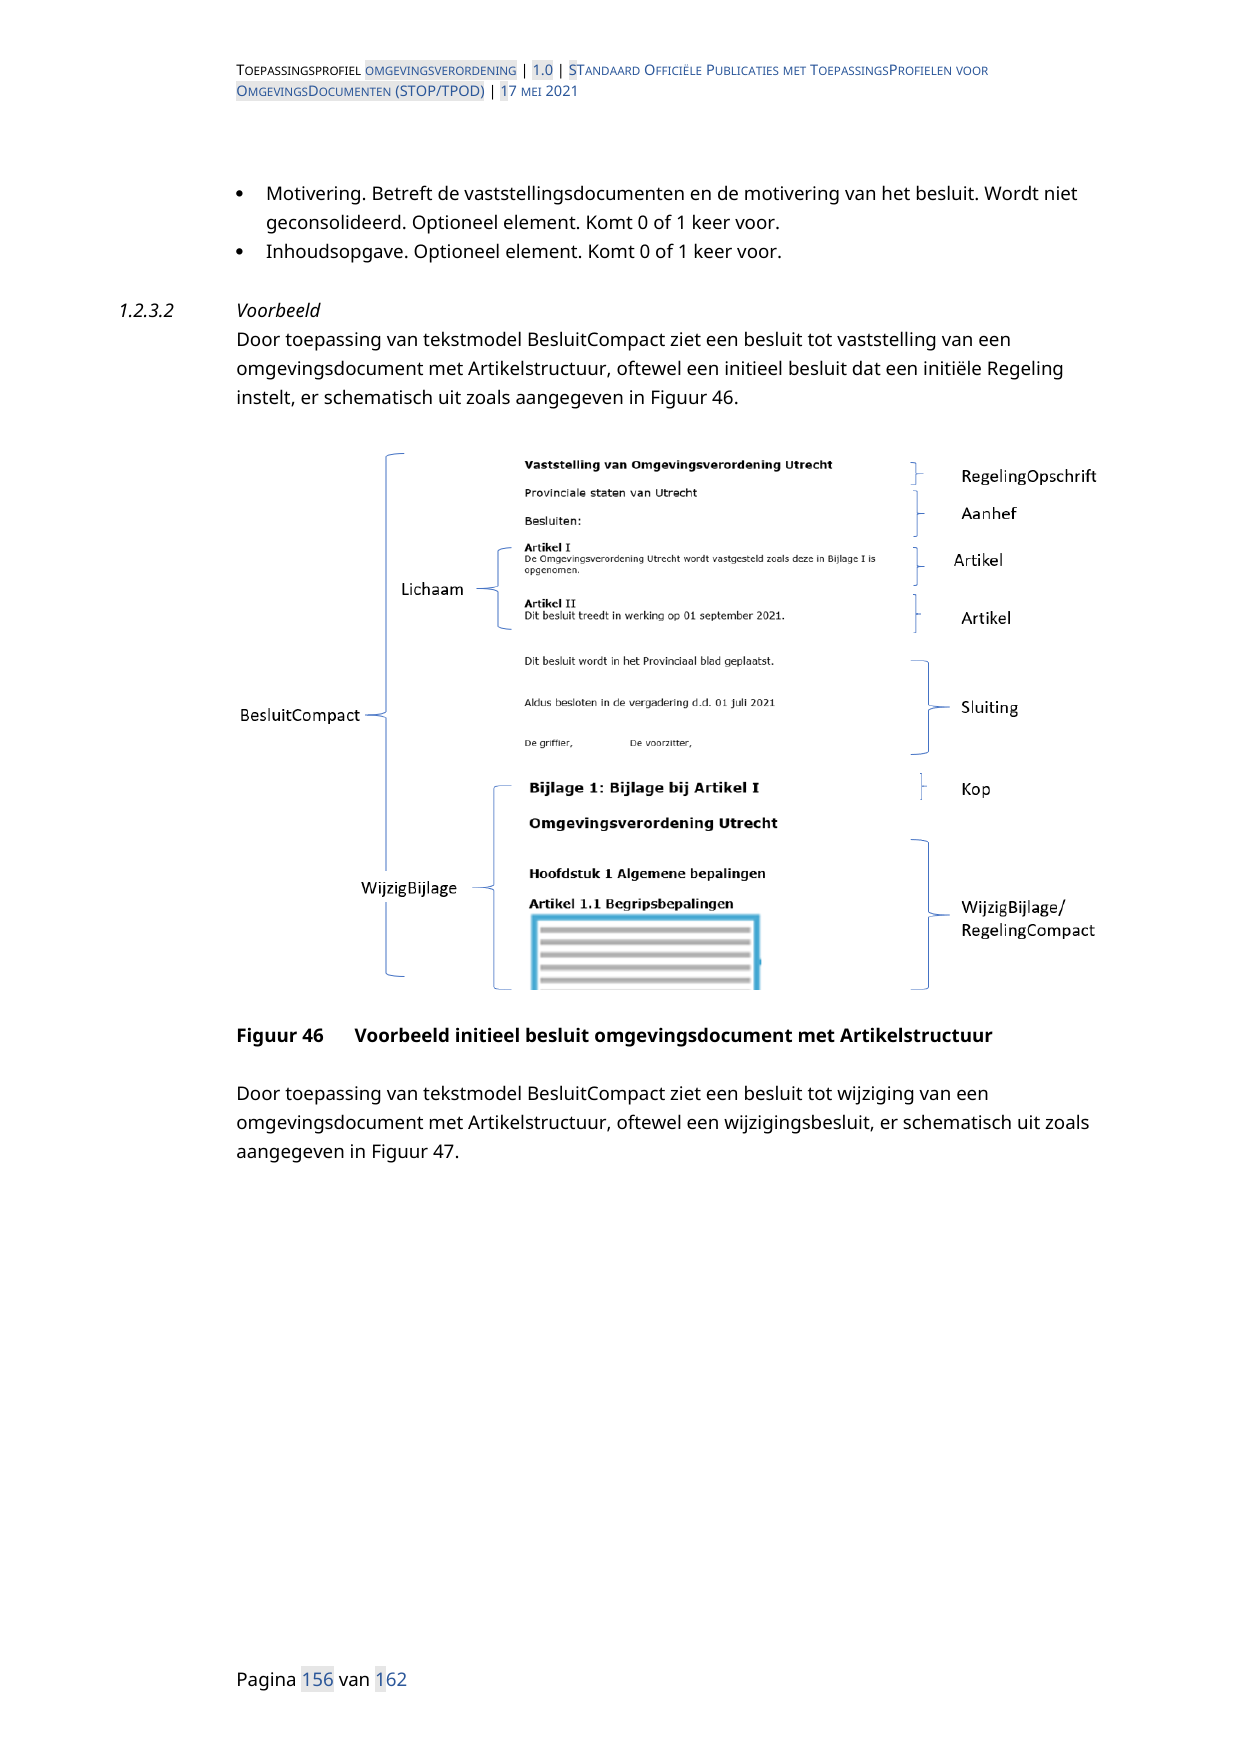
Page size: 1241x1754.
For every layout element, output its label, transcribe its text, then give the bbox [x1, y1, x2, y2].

text Inhoudsopgave. Optioneel element. Komt 0 of 1 keer voor. [236, 236, 1122, 265]
subtitle Voorbeeld [118, 294, 1122, 323]
text Door toepassing van tekstmodel BesluitCompact ziet een besluit tot vaststelling van een omgevingsdocument met Artikelstructuur, oftewel een initieel besluit dat een initiële Regeling instelt, er schematisch uit zoals aangegeven in Figuur 46. [236, 323, 1122, 411]
text Door toepassing van tekstmodel BesluitCompact ziet een besluit tot wijziging van een omgevingsdocument met Artikelstructuur, oftewel een wijzigingsbesluit, er schematisch uit zoals aangegeven in Figuur 47. [236, 1077, 1122, 1164]
picture [236, 439, 1124, 990]
text Motivering. Betreft de vaststellingsdocumenten en de motivering van het besluit. Wordt niet geconsolideerd. Optioneel element. Komt 0 of 1 keer voor. [236, 177, 1122, 236]
text Voorbeeld initieel besluit omgevingsdocument met Artikelstructuur [236, 1019, 1122, 1048]
